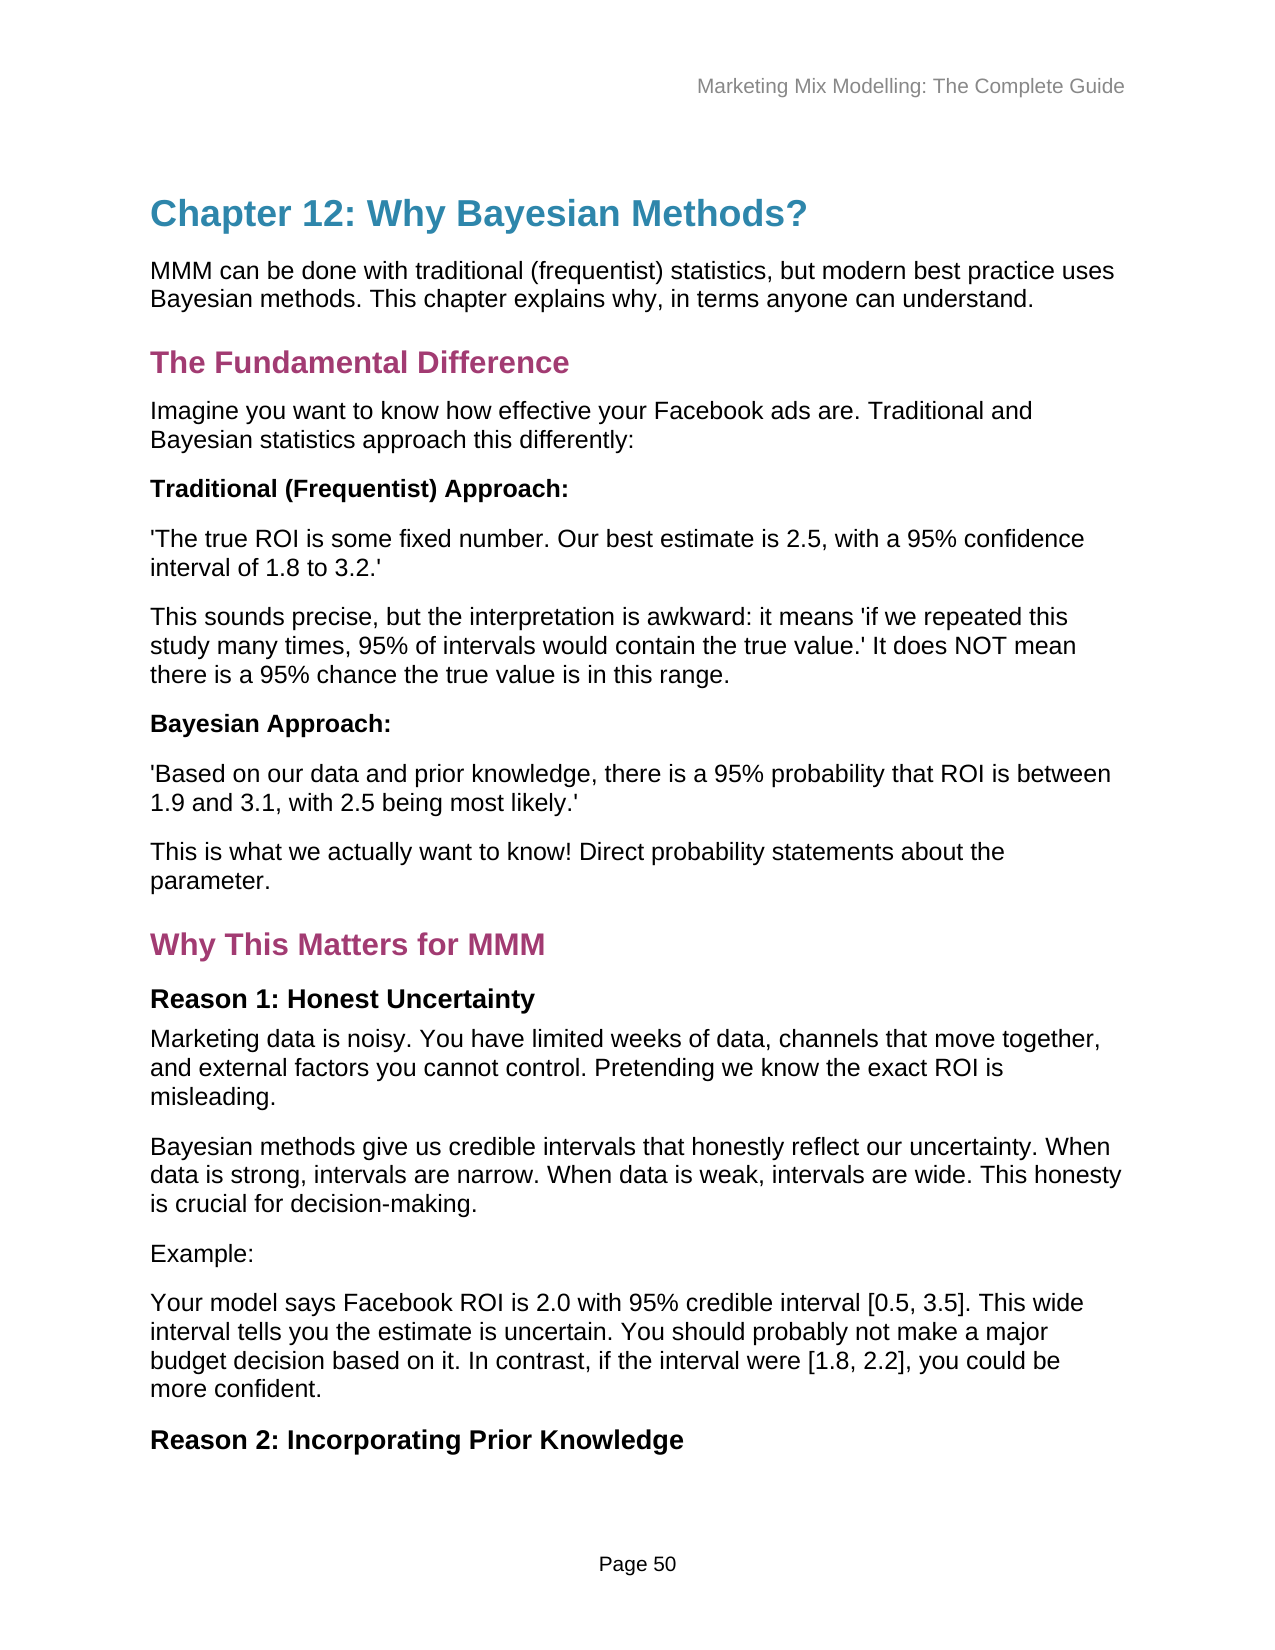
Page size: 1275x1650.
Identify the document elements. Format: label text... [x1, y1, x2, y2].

text Example: [150, 1238, 1125, 1267]
subtitle Chapter 12: Why Bayesian Methods? [150, 192, 1125, 235]
text Your model says Facebook ROI is 2.0 with 95% credible interval [0.5, 3.5]. This wide interval tells you the estimate is uncertain. You should probably not make a major budget decision based on it. In contrast, if the interval were [1.8, 2.2], you could be more confident. [150, 1288, 1125, 1403]
subtitle Reason 1: Honest Uncertainty [150, 983, 1125, 1014]
text Marketing data is noisy. You have limited weeks of data, channels that move together, and external factors you cannot control. Pretending we know the exact ROI is misleading. [150, 1024, 1125, 1111]
text 'Based on our data and prior knowledge, there is a 95% probability that ROI is between 1.9 and 3.1, with 2.5 being most likely.' [150, 759, 1125, 816]
subtitle Why This Matters for MMM [150, 926, 1125, 962]
text Traditional (Frequentist) Approach: [150, 474, 1125, 503]
text Bayesian methods give us credible intervals that honestly reflect our uncertainty. When data is strong, intervals are narrow. When data is weak, intervals are wide. This honesty is crucial for decision-making. [150, 1131, 1125, 1218]
subtitle The Fundamental Difference [150, 344, 1125, 380]
text Imagine you want to know how effective your Facebook ads are. Traditional and Bayesian statistics approach this differently: [150, 396, 1125, 453]
text This sounds precise, but the interpretation is awkward: it means 'if we repeated this study many times, 95% of intervals would contain the true value.' It does NOT mean there is a 95% chance the true value is in this range. [150, 602, 1125, 688]
text This is what we actually want to know! Direct probability statements about the parameter. [150, 837, 1125, 895]
text 'The true ROI is some fixed number. Our best estimate is 2.5, with a 95% confidence interval of 1.8 to 3.2.' [150, 524, 1125, 581]
text MMM can be done with traditional (frequentist) statistics, but modern best practice uses Bayesian methods. This chapter explains why, in terms anyone can understand. [150, 256, 1125, 313]
text Bayesian Approach: [150, 709, 1125, 738]
subtitle Reason 2: Incorporating Prior Knowledge [150, 1424, 1125, 1455]
